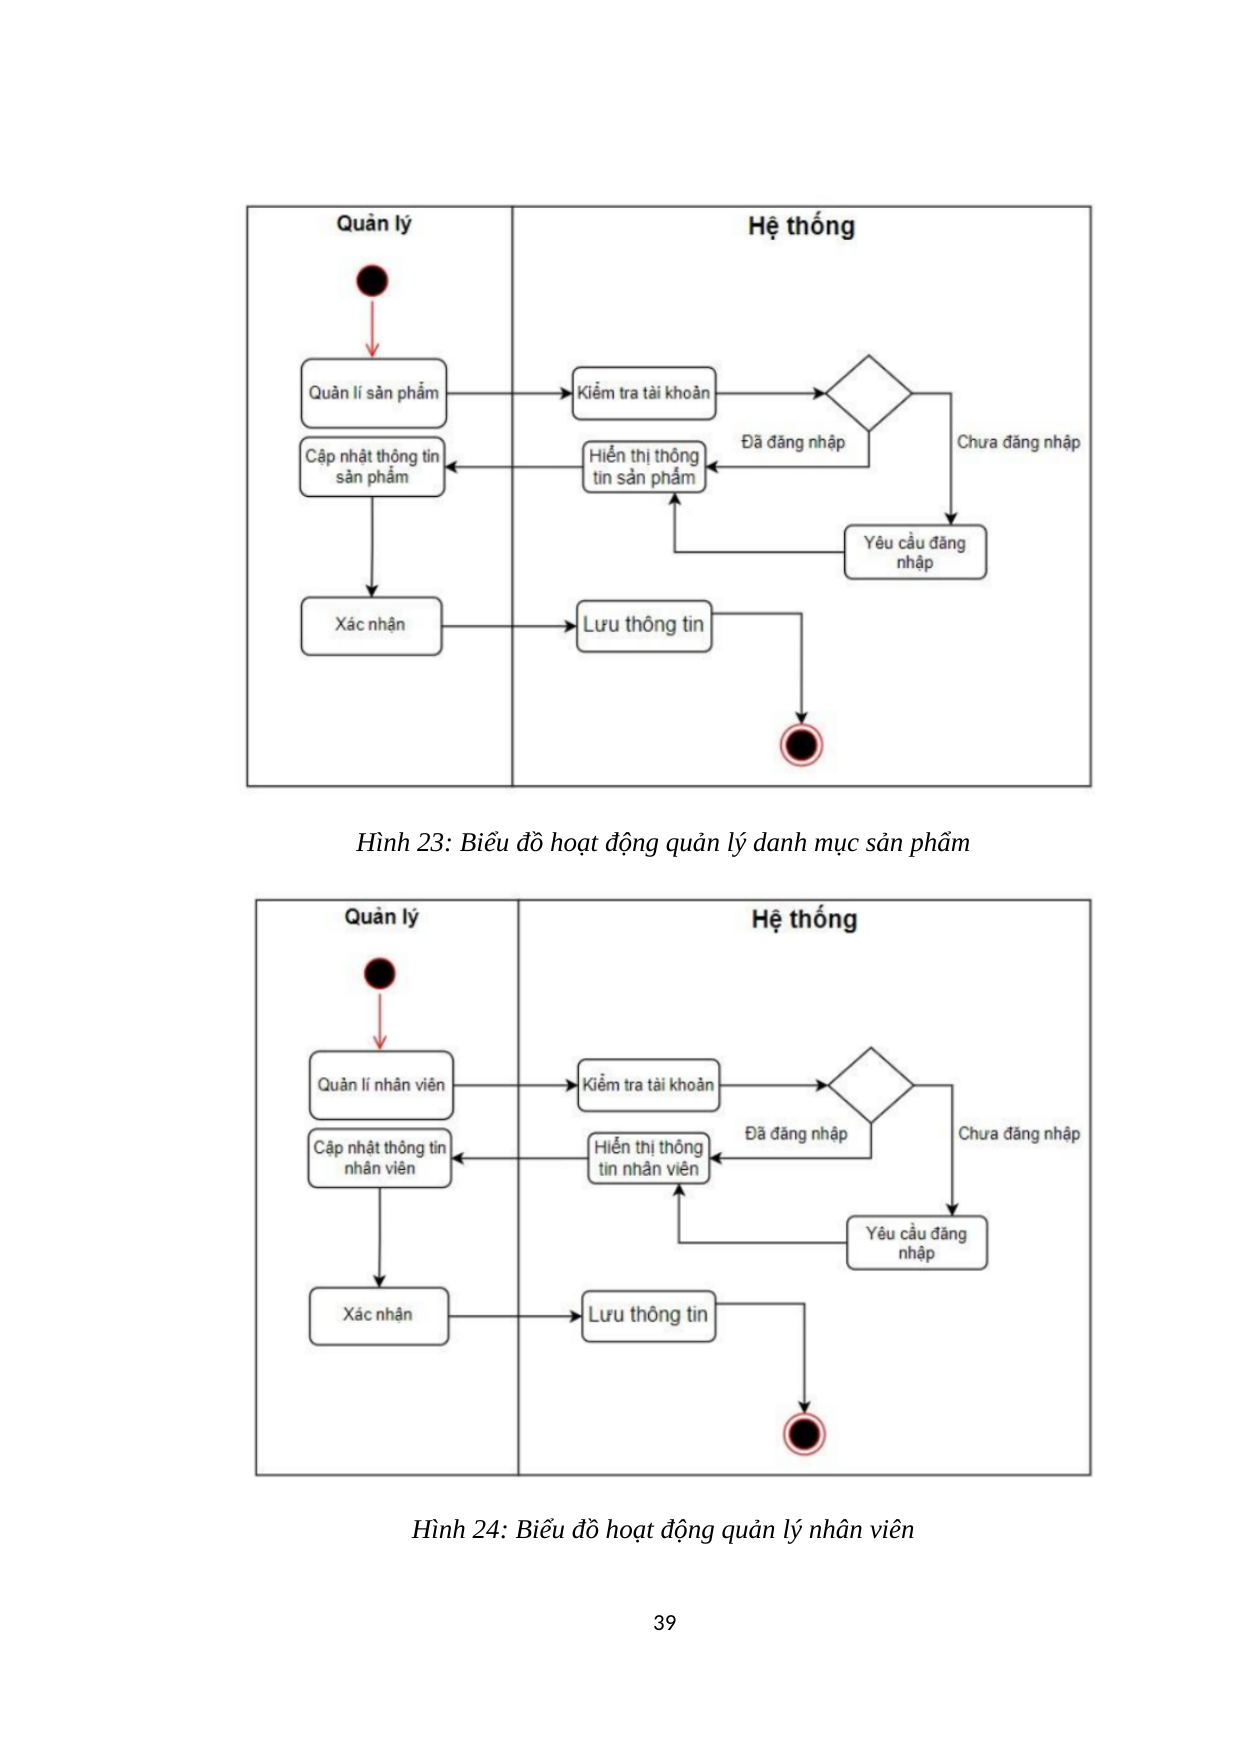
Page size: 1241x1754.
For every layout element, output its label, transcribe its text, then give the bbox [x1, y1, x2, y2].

text Hình 24: Biểu đồ hoạt động quản lý nhân viên [207, 1513, 1122, 1544]
picture [206, 177, 1123, 799]
picture [206, 879, 1123, 1486]
text Hình 23: Biểu đồ hoạt động quản lý danh mục sản phẩm [207, 826, 1122, 857]
